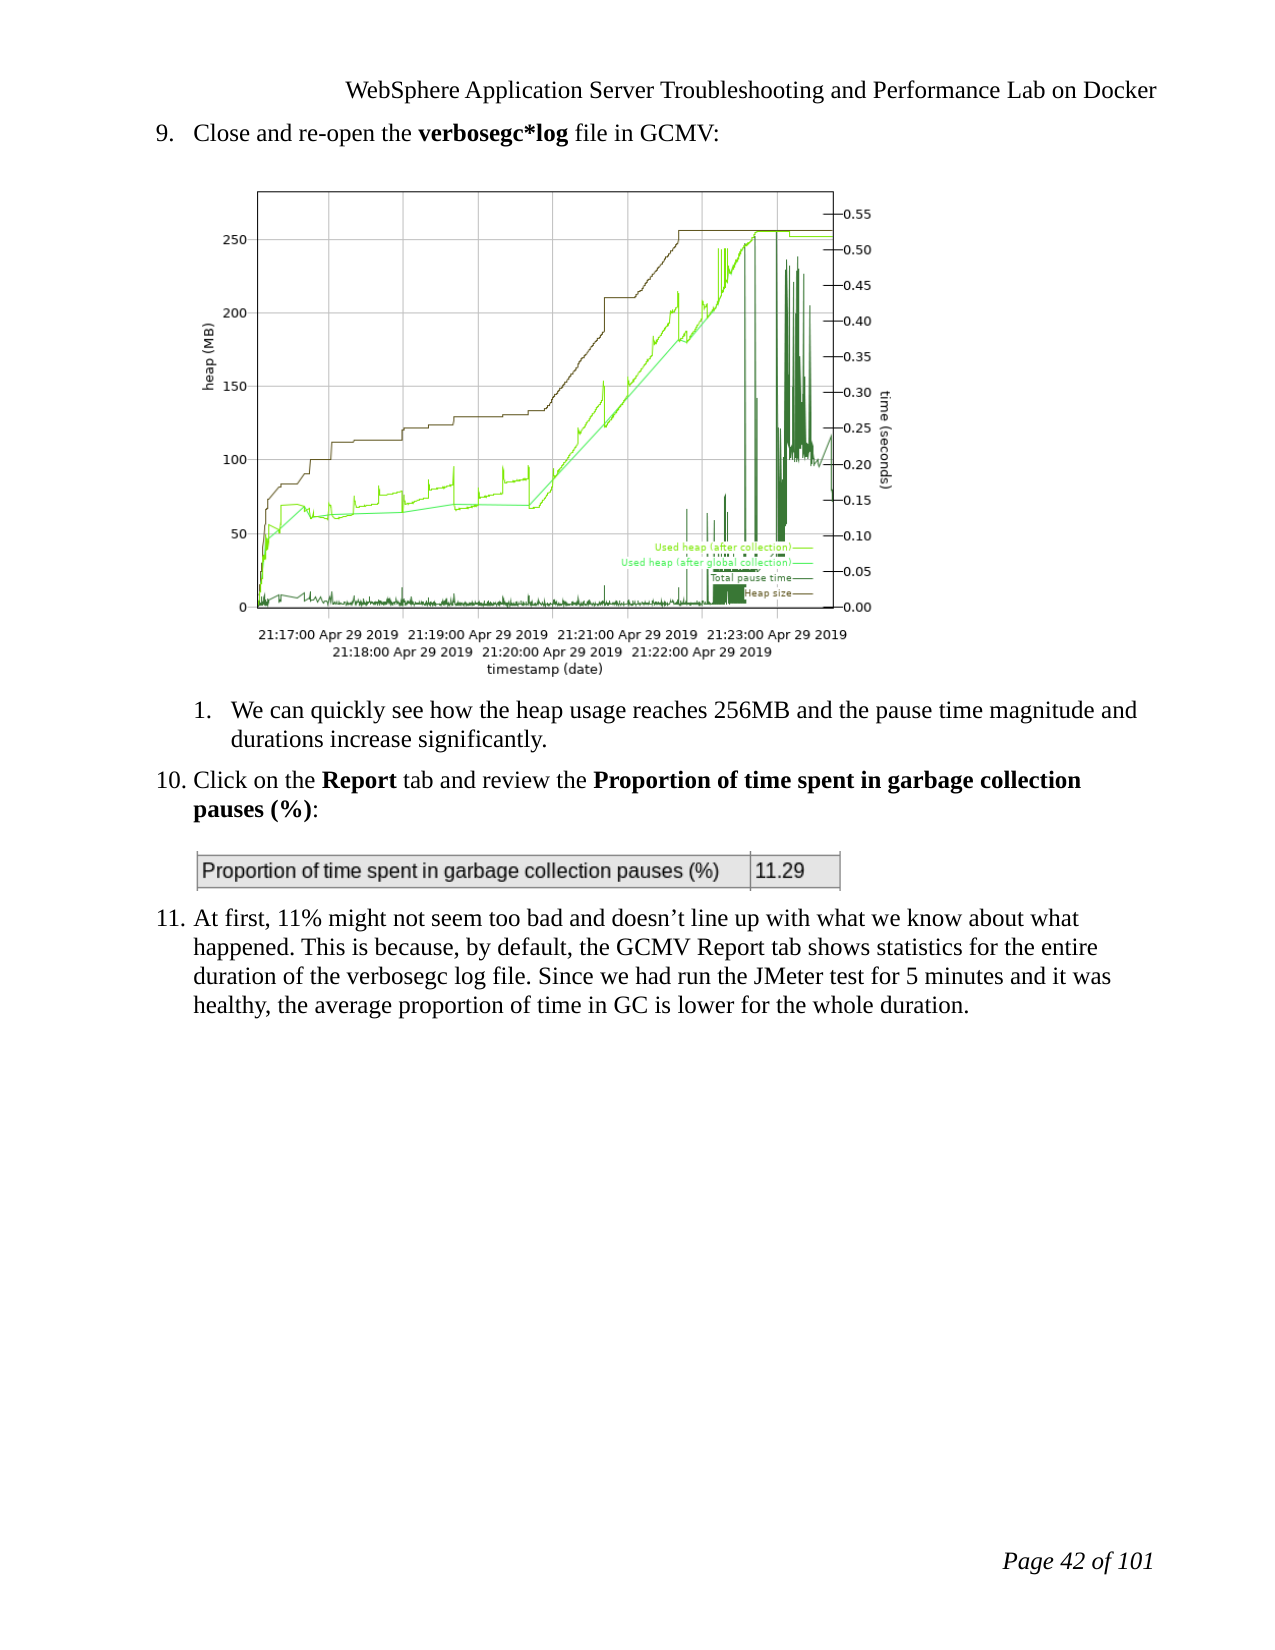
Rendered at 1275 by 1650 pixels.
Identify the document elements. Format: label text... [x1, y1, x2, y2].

list At first, 11% might not seem too bad and doesn’t line up with what we know about what happened. This is because, by default, the GCMV Report tab shows statistics for the entire duration of the verbosegc log file. Since we had run the JMeter test for 5 minutes and it was healthy, the average proportion of time in GC is lower for the whole duration. [156, 903, 1157, 1018]
picture [193, 175, 903, 683]
list We can quickly see how the heap usage reaches 256MB and the pause time magnitude and durations increase significantly. [193, 695, 1157, 753]
picture [193, 851, 846, 891]
list Click on the Report tab and review the Proportion of time spent in garbage collection pauses (%): [156, 765, 1157, 891]
